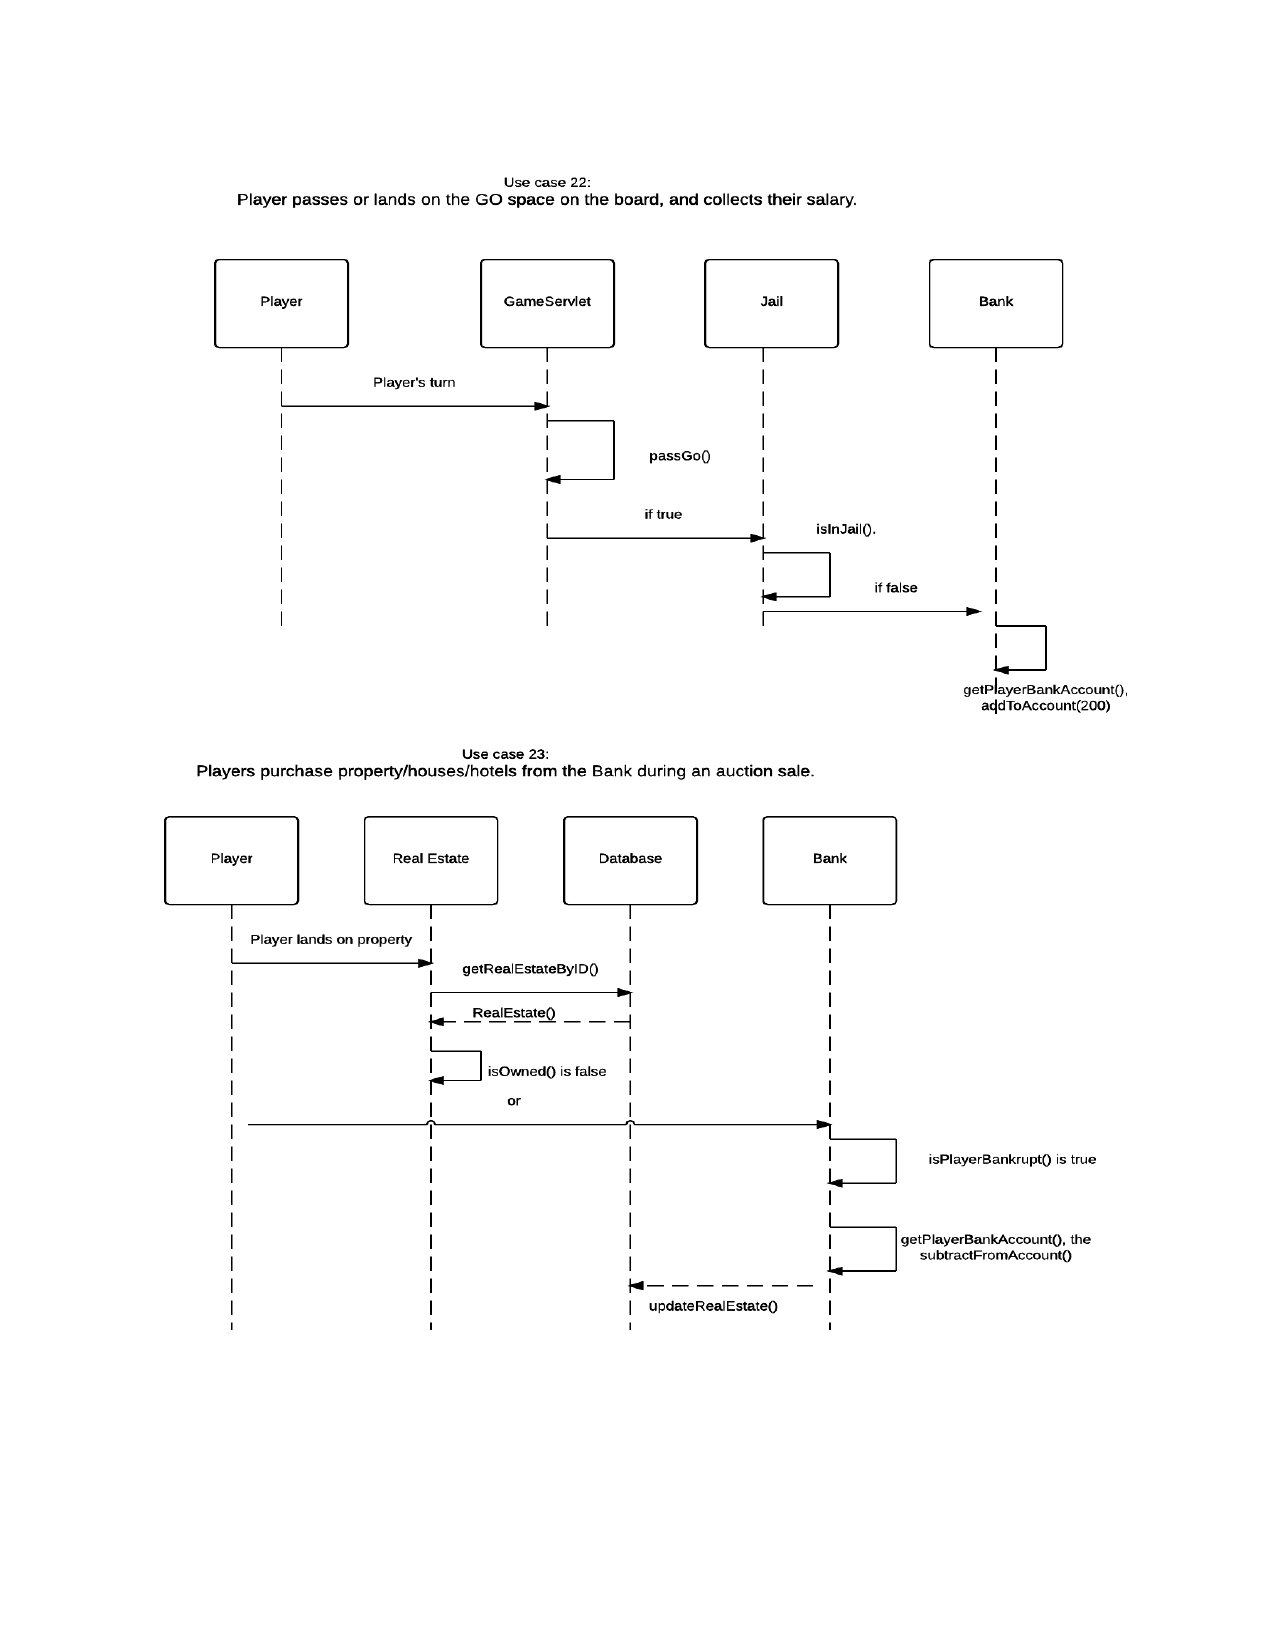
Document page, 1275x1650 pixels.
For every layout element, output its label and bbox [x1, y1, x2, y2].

picture [150, 150, 1195, 1388]
